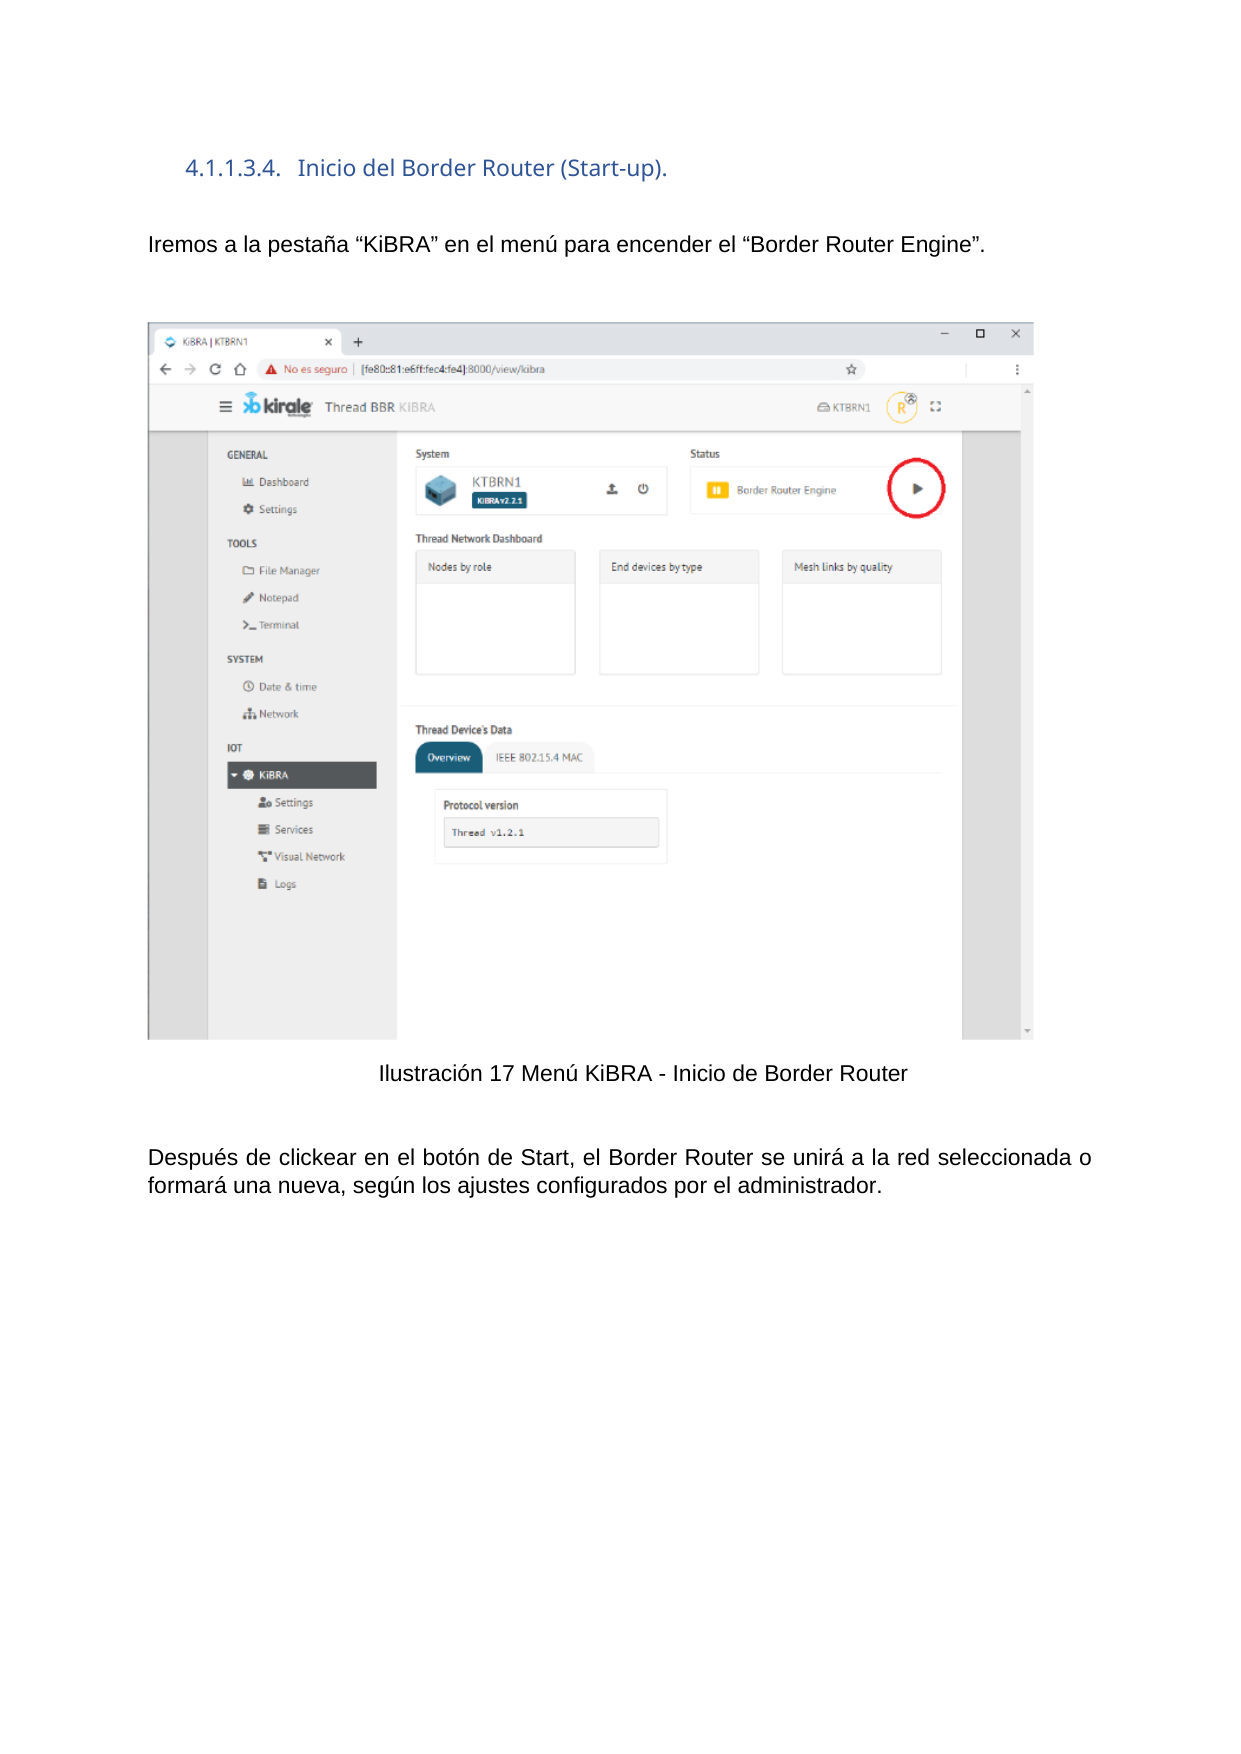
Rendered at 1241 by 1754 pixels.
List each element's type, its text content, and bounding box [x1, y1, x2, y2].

text Después de clickear en el botón de Start, el Border Router se unirá a la red seleccionada o formará una nueva, según los ajustes configurados por el administrador. [148, 1144, 1092, 1198]
subtitle Inicio del Border Router (Start-up). [185, 152, 1092, 183]
picture [147, 321, 1034, 1041]
text Iremos a la pestaña “KiBRA” en el menú para encender el “Border Router Engine”. [148, 231, 1092, 257]
